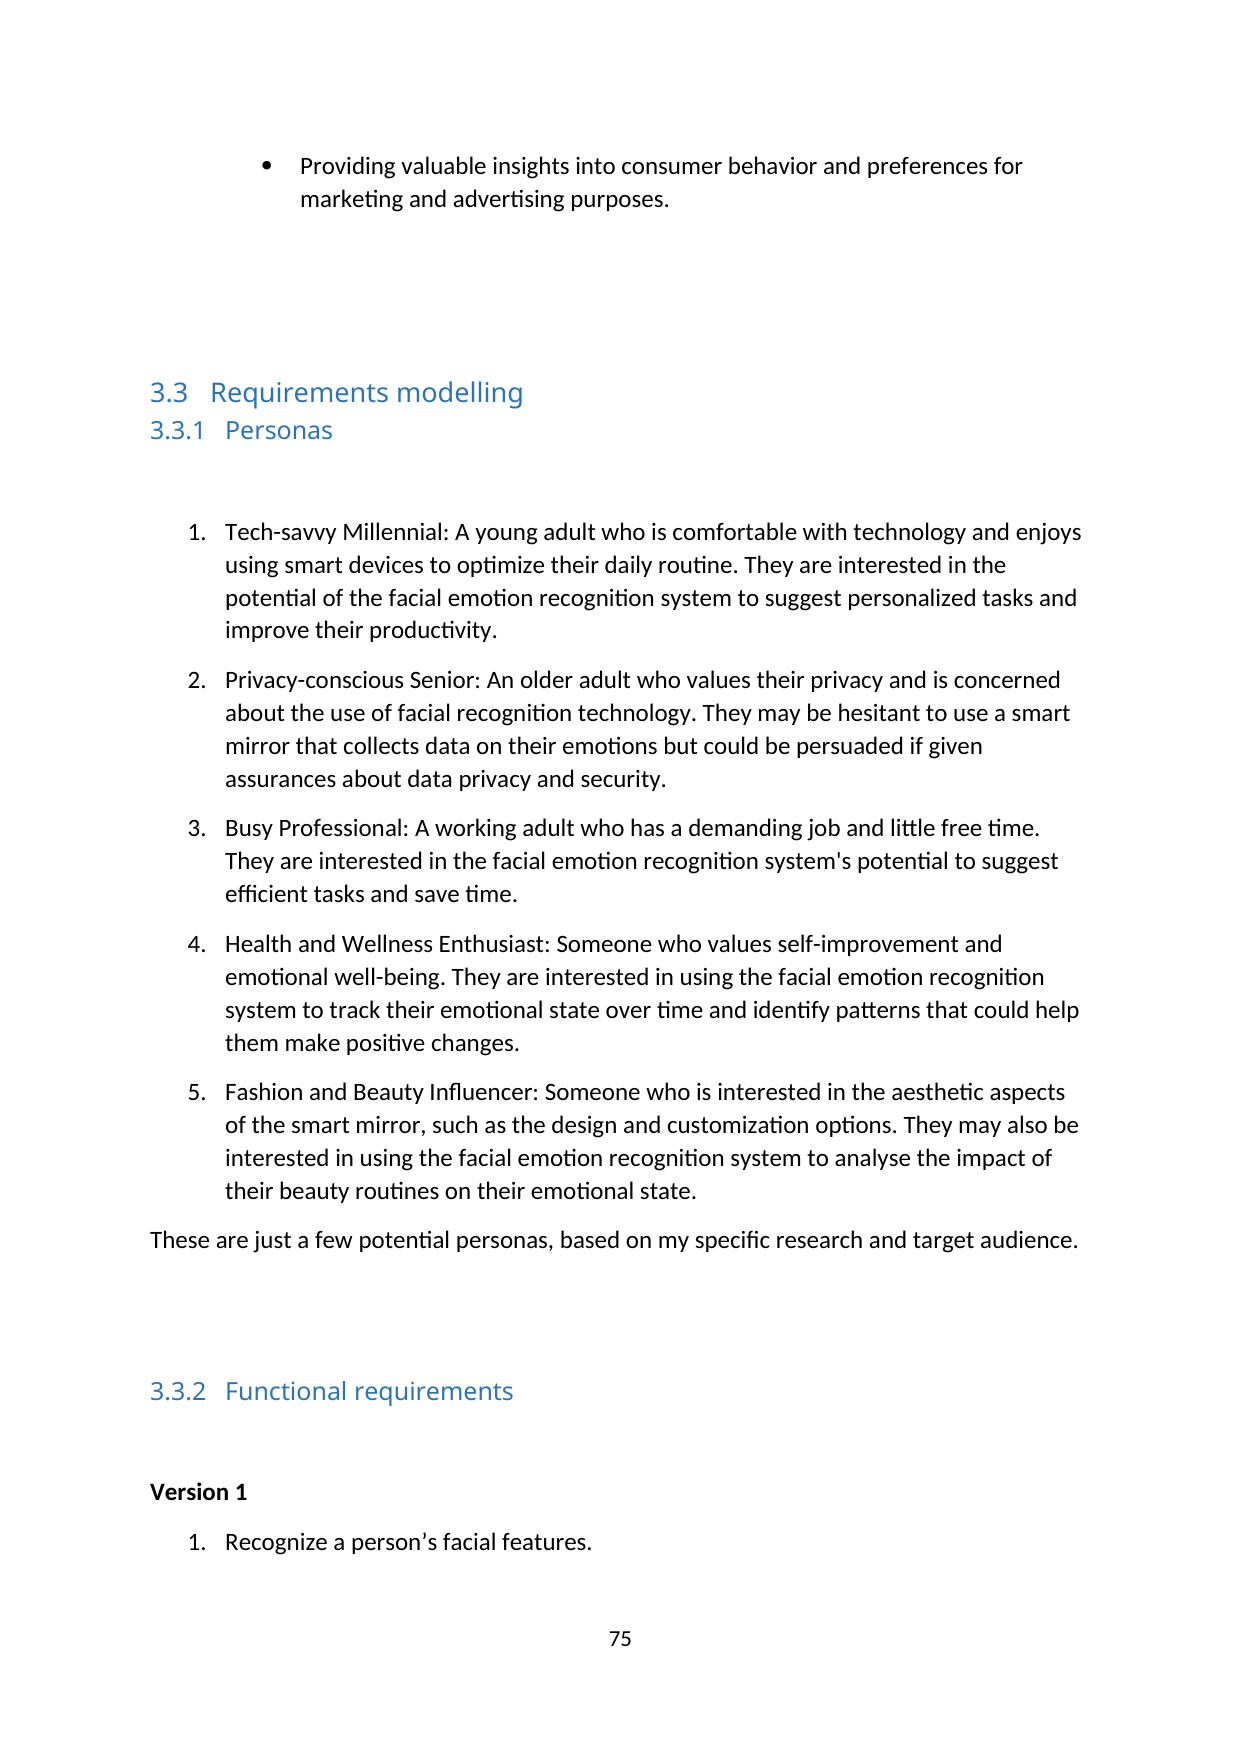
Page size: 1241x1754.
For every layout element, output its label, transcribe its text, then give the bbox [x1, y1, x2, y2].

list Tech-savvy Millennial: A young adult who is comfortable with technology and enjoys using smart devices to optimize their daily routine. They are interested in the potential of the facial emotion recognition system to suggest personalized tasks and improve their productivity. [187, 516, 1090, 645]
text These are just a few potential personas, based on my specific research and target audience. [150, 1225, 1090, 1255]
list Health and Wellness Enthusiast: Someone who values self-improvement and emotional well-being. They are interested in using the facial emotion recognition system to track their emotional state over time and identify patterns that could help them make positive changes. [187, 928, 1090, 1057]
subtitle Personas [150, 413, 1090, 447]
list Recognize a person’s facial features. [187, 1526, 1090, 1557]
list Privacy-conscious Senior: An older adult who values their privacy and is concerned about the use of facial recognition technology. They may be hesitant to use a smart mirror that collects data on their emotions but could be persuaded if given assurances about data privacy and security. [187, 664, 1090, 793]
subtitle Functional requirements [150, 1373, 1090, 1407]
list Busy Professional: A working adult who has a demanding job and little free time. They are interested in the facial emotion recognition system's potential to suggest efficient tasks and save time. [187, 813, 1090, 909]
subtitle Requirements modelling [150, 373, 1090, 410]
list Fashion and Beauty Influencer: Someone who is interested in the aesthetic aspects of the smart mirror, such as the design and customization options. They may also be interested in using the facial emotion recognition system to analyse the impact of their beauty routines on their emotional state. [187, 1076, 1090, 1206]
text Version 1 [150, 1476, 1090, 1507]
list Providing valuable insights into consumer behavior and preferences for marketing and advertising purposes. [262, 150, 1090, 213]
